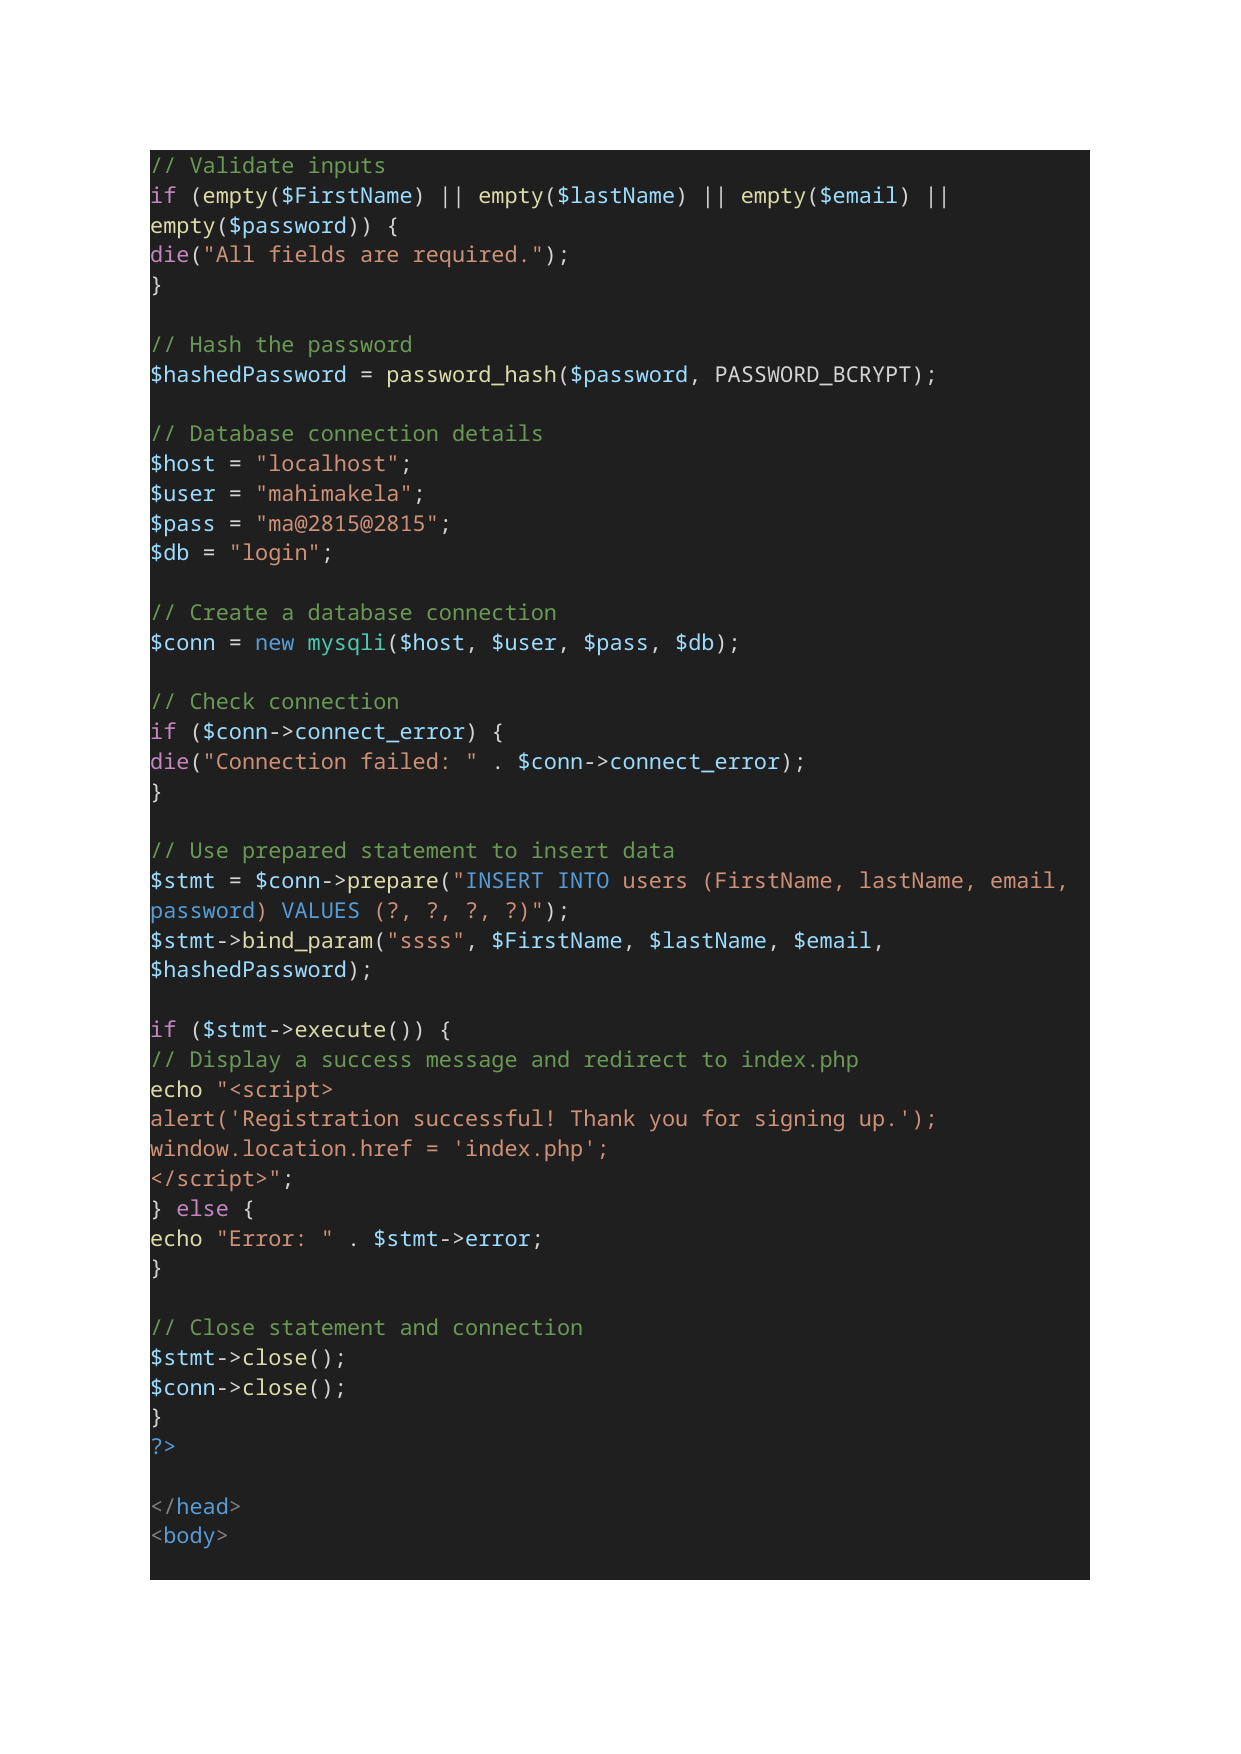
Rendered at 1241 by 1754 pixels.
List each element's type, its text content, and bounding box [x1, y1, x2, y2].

text // Database connection details [150, 418, 1090, 448]
text <body> [150, 1520, 1090, 1550]
text die("All fields are required."); [150, 239, 1090, 269]
text } [150, 776, 1090, 805]
text // Use prepared statement to insert data [150, 835, 1090, 865]
text </script>"; [150, 1163, 1090, 1193]
text $pass = "ma@2815@2815"; [150, 507, 1090, 537]
text $db = "login"; [150, 537, 1090, 567]
text // Validate inputs [150, 150, 1090, 180]
text } [150, 1401, 1090, 1431]
text $hashedPassword = password_hash($password, PASSWORD_BCRYPT); [150, 358, 1090, 388]
text // Check connection [150, 686, 1090, 716]
text if (empty($FirstName) || empty($lastName) || empty($email) || empty($password)) { [150, 180, 1090, 239]
text if ($stmt->execute()) { [150, 1014, 1090, 1044]
text } [150, 1252, 1090, 1282]
text alert('Registration successful! Thank you for signing up.'); [150, 1103, 1090, 1133]
text $conn = new mysqli($host, $user, $pass, $db); [150, 627, 1090, 656]
text $conn->close(); [150, 1371, 1090, 1401]
text // Hash the password [150, 329, 1090, 358]
text die("Connection failed: " . $conn->connect_error); [150, 746, 1090, 776]
text window.location.href = 'index.php'; [150, 1133, 1090, 1163]
text $stmt->close(); [150, 1342, 1090, 1371]
text $user = "mahimakela"; [150, 478, 1090, 507]
text $stmt->bind_param("ssss", $FirstName, $lastName, $email, $hashedPassword); [150, 924, 1090, 984]
text $stmt = $conn->prepare("INSERT INTO users (FirstName, lastName, email, password) VALUES (?, ?, ?, ?)"); [150, 865, 1090, 924]
text // Display a success message and redirect to index.php [150, 1044, 1090, 1073]
text echo "<script> [150, 1073, 1090, 1103]
text echo "Error: " . $stmt->error; [150, 1222, 1090, 1252]
text </head> [150, 1491, 1090, 1520]
text if ($conn->connect_error) { [150, 716, 1090, 746]
text } [150, 269, 1090, 299]
text } else { [150, 1193, 1090, 1222]
text // Close statement and connection [150, 1312, 1090, 1342]
text ?> [150, 1431, 1090, 1461]
text $host = "localhost"; [150, 448, 1090, 478]
text // Create a database connection [150, 597, 1090, 627]
